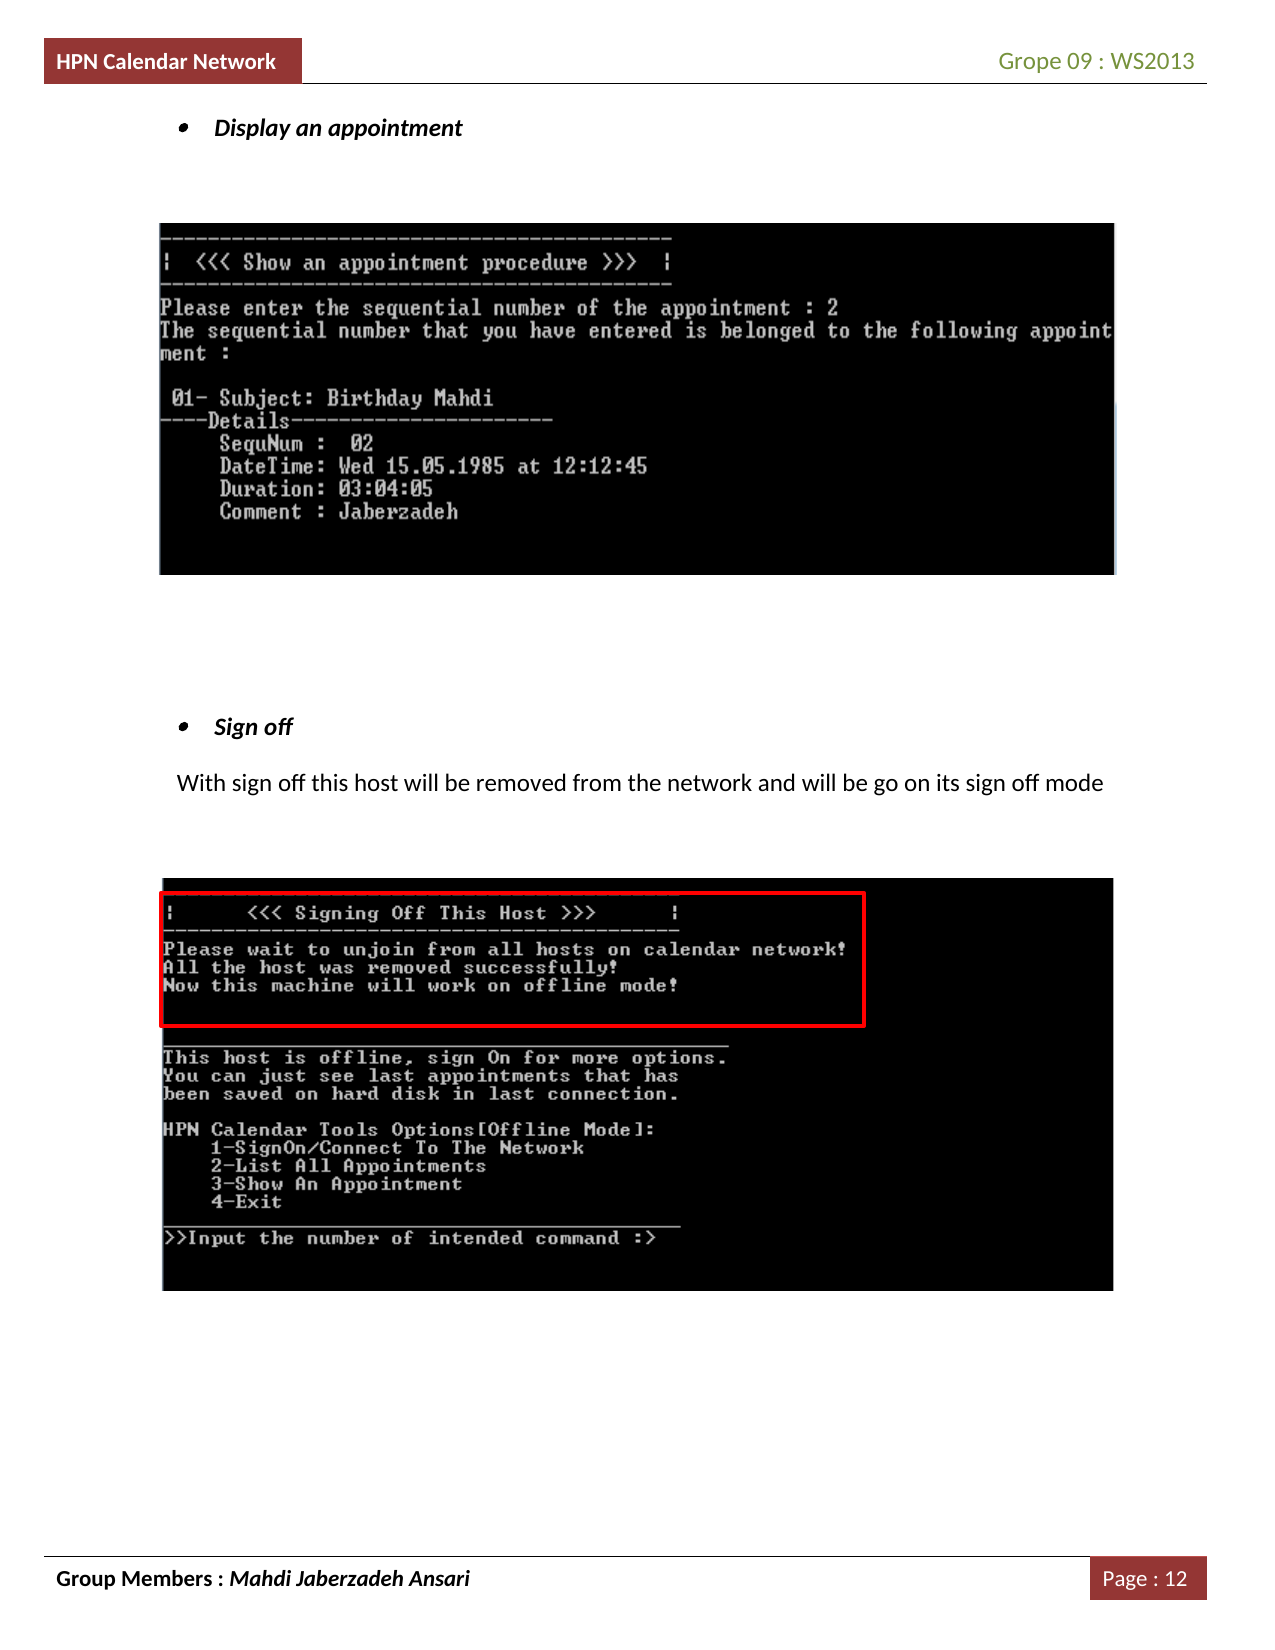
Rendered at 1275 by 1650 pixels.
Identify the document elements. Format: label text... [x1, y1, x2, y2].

text With sign off this host will be removed from the network and will be go on its sign off mode [102, 767, 1219, 797]
picture [158, 223, 1117, 575]
picture [161, 878, 1114, 1291]
picture [163, 895, 862, 1024]
list Display an appointment [177, 112, 1219, 143]
list Sign off [177, 711, 1219, 742]
